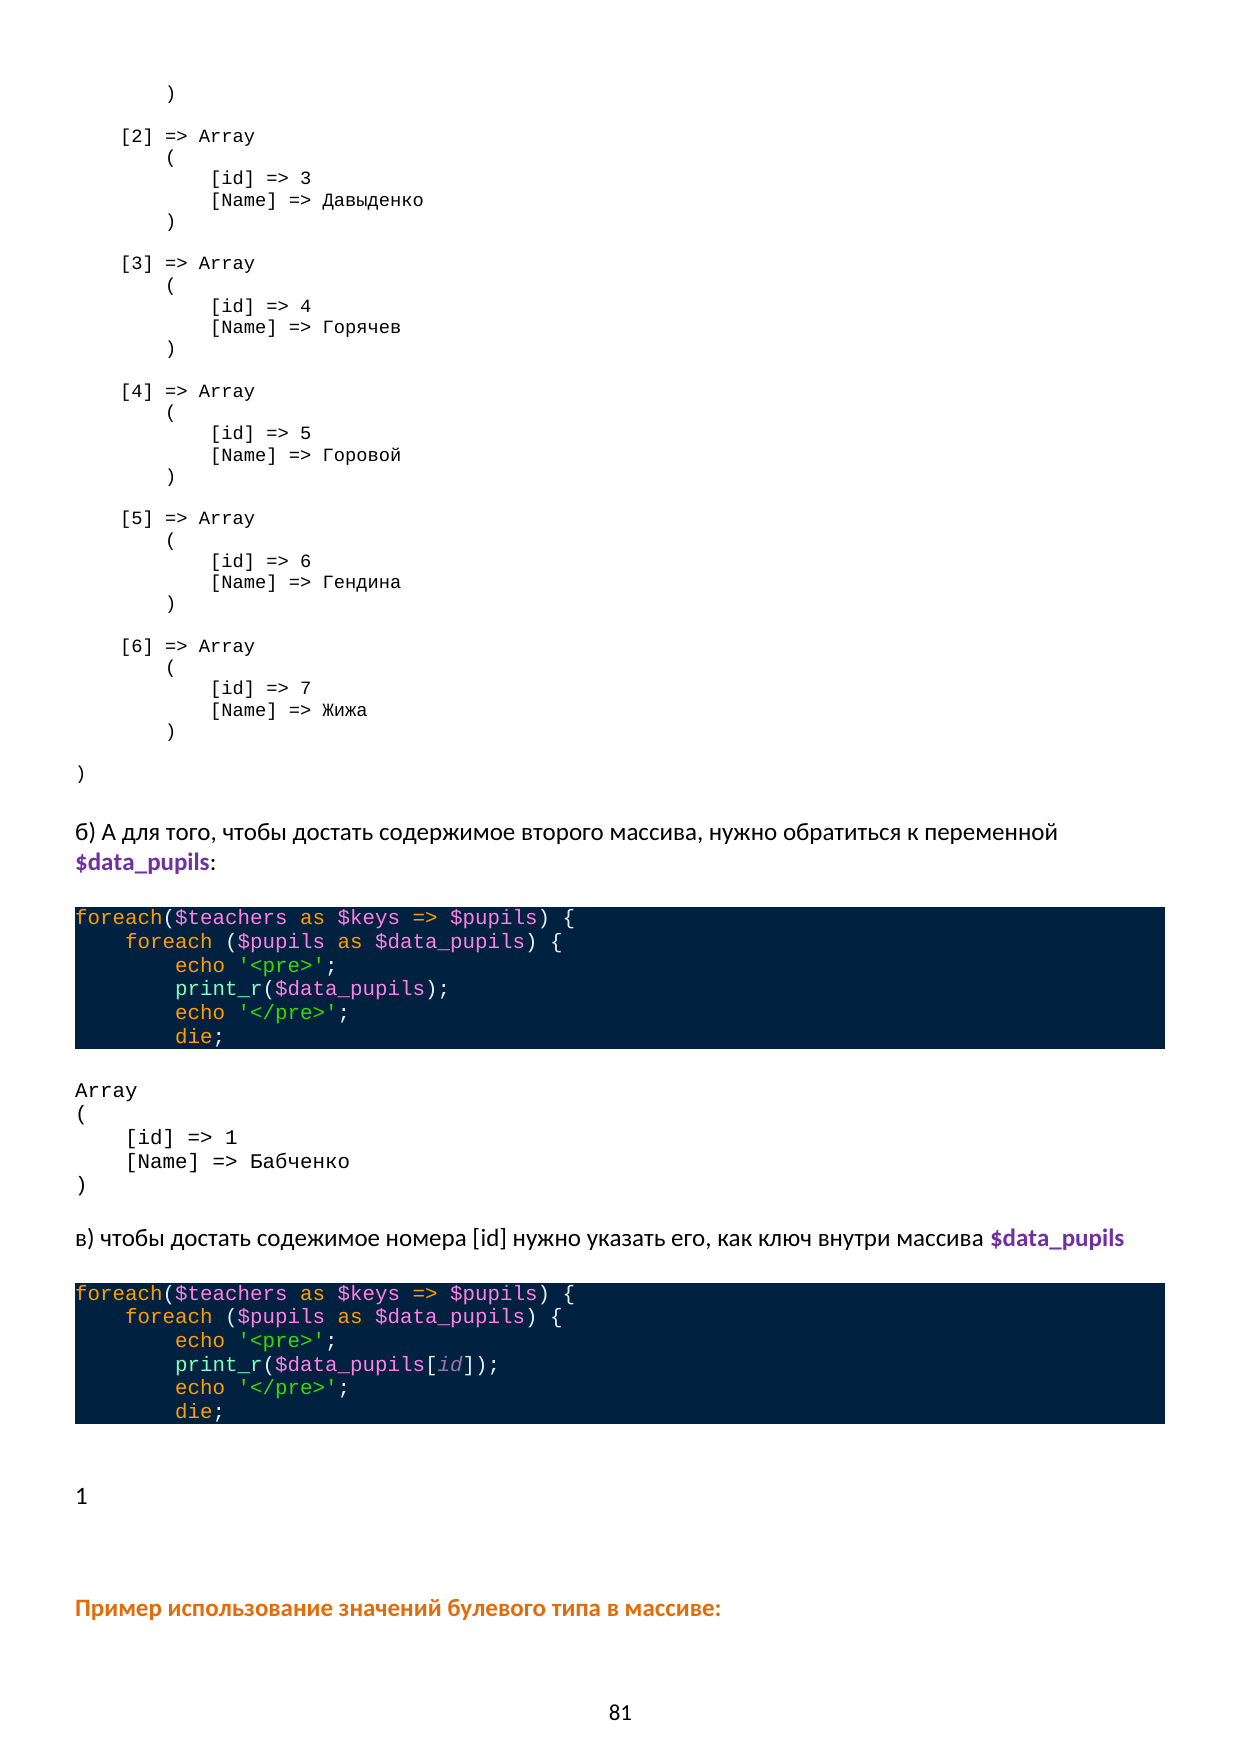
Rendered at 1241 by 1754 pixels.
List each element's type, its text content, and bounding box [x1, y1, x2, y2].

text ) [75, 764, 1165, 785]
text foreach($teachers as $keys => $pupils) { foreach ($pupils as $data_pupils) { echo '<pre>'; print_r($data_pupils); echo '</pre>'; die; [75, 907, 1165, 1049]
text ) [75, 467, 1165, 488]
text [id] => 5 [75, 424, 1165, 445]
text [id] => 4 [75, 297, 1165, 318]
text ) [75, 84, 1165, 105]
text в) чтобы достать содежимое номера [id] нужно указать его, как ключ внутри массива $data_pupils [75, 1222, 1165, 1252]
text ) [75, 212, 1165, 233]
text [2] => Array [75, 127, 1165, 148]
text [Name] => Гендина [75, 573, 1165, 594]
text [6] => Array [75, 637, 1165, 658]
text б) А для того, чтобы достать содержимое второго массива, нужно обратиться к переменной $data_pupils: [75, 816, 1165, 877]
text [id] => 6 [75, 552, 1165, 573]
text ( [75, 275, 1165, 297]
text ( [75, 658, 1165, 679]
text [Name] => Горячев [75, 318, 1165, 339]
text [Name] => Бабченко [75, 1151, 1165, 1174]
text [id] => 1 [75, 1127, 1165, 1151]
text ( [75, 530, 1165, 552]
text ) [75, 339, 1165, 360]
text ( [75, 148, 1165, 169]
text foreach($teachers as $keys => $pupils) { foreach ($pupils as $data_pupils) { echo '<pre>'; print_r($data_pupils[id]); echo '</pre>'; die; [75, 1283, 1165, 1424]
text ( [75, 1103, 1165, 1127]
text [Name] => Жижа [75, 700, 1165, 722]
text [id] => 3 [75, 169, 1165, 190]
text [4] => Array [75, 382, 1165, 403]
text [5] => Array [75, 509, 1165, 530]
text Пример использование значений булевого типа в массиве: [75, 1592, 1165, 1623]
text 1 [75, 1480, 1165, 1511]
text ) [75, 1174, 1165, 1198]
text [id] => 7 [75, 679, 1165, 700]
text Array [75, 1080, 1165, 1103]
text [Name] => Давыденко [75, 190, 1165, 212]
text ( [75, 403, 1165, 424]
text ) [75, 722, 1165, 743]
text [3] => Array [75, 254, 1165, 275]
text ) [75, 594, 1165, 615]
text [Name] => Горовой [75, 445, 1165, 467]
